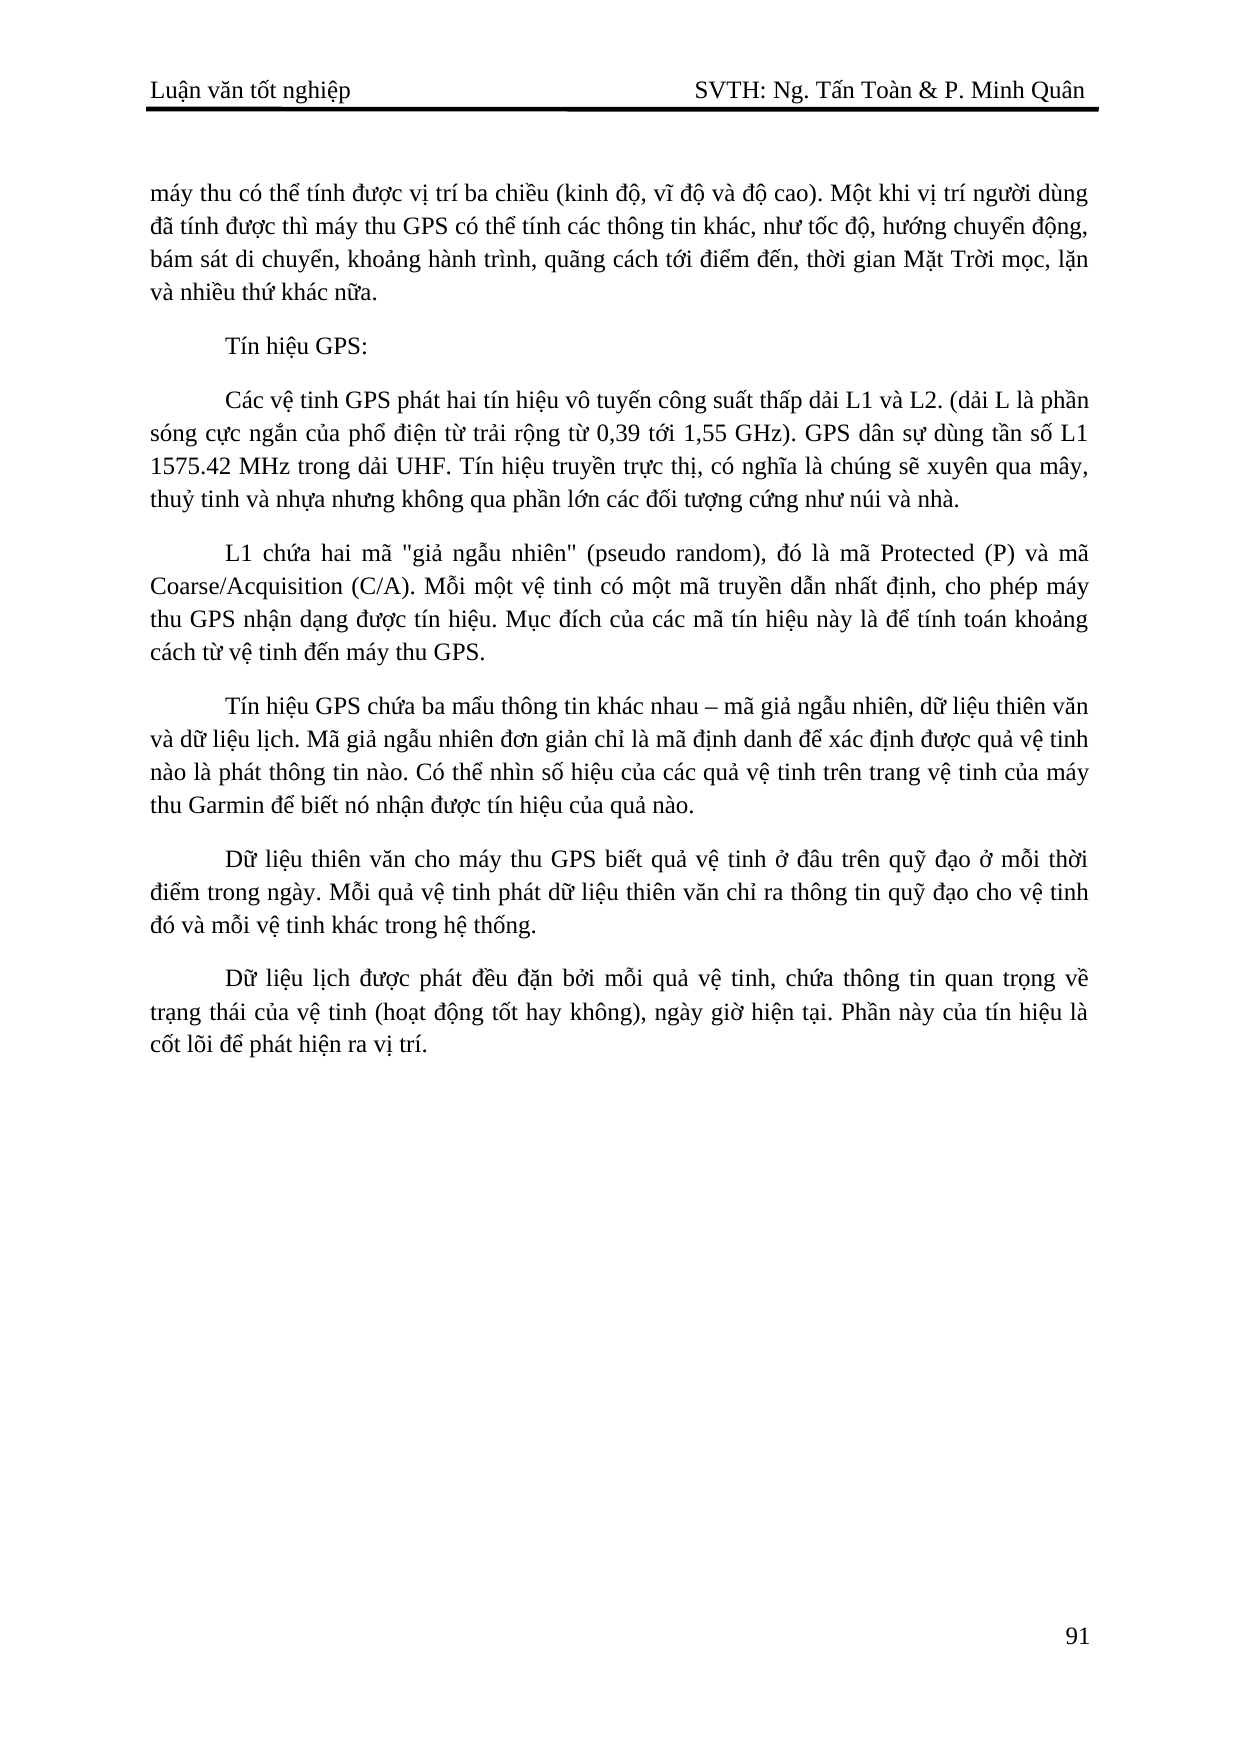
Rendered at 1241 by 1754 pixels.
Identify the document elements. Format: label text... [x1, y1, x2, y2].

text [150, 178, 1090, 306]
text Dữ liệu thiên văn cho máy thu GPS biết quả vệ tinh ở đâu trên quỹ đạo ở mỗi thời điểm trong ngày. Mỗi quả vệ tinh phát dữ liệu thiên văn chỉ ra thông tin quỹ đạo cho vệ tinh đó và mỗi vệ tinh khác trong hệ thống. [150, 844, 1090, 938]
text Các vệ tinh GPS phát hai tín hiệu vô tuyến công suất thấp dải L1 và L2. (dải L là phần sóng cực ngắn của phổ điện từ trải rộng từ 0,39 tới 1,55 GHz). GPS dân sự dùng tần số L1 1575.42 MHz trong dải UHF. Tín hiệu truyền trực thị, có nghĩa là chúng sẽ xuyên qua mây, thuỷ tinh và nhựa nhưng không qua phần lớn các đối tượng cứng như núi và nhà. [150, 385, 1090, 513]
text Dữ liệu lịch được phát đều đặn bởi mỗi quả vệ tinh, chứa thông tin quan trọng về trạng thái của vệ tinh (hoạt động tốt hay không), ngày giờ hiện tại. Phần này của tín hiệu là cốt lõi để phát hiện ra vị trí. [150, 963, 1090, 1058]
text Tín hiệu GPS chứa ba mẩu thông tin khác nhau – mã giả ngẫu nhiên, dữ liệu thiên văn và dữ liệu lịch. Mã giả ngẫu nhiên đơn giản chỉ là mã định danh để xác định được quả vệ tinh nào là phát thông tin nào. Có thể nhìn số hiệu của các quả vệ tinh trên trang vệ tinh của máy thu Garmin để biết nó nhận được tín hiệu của quả nào. [150, 691, 1090, 818]
text L1 chứa hai mã "giả ngẫu nhiên" (pseudo random), đó là mã Protected (P) và mã Coarse/Acquisition (C/A). Mỗi một vệ tinh có một mã truyền dẫn nhất định, cho phép máy thu GPS nhận dạng được tín hiệu. Mục đích của các mã tín hiệu này là để tính toán khoảng cách từ vệ tinh đến máy thu GPS. [150, 538, 1090, 666]
text Tín hiệu GPS: [150, 331, 1090, 360]
